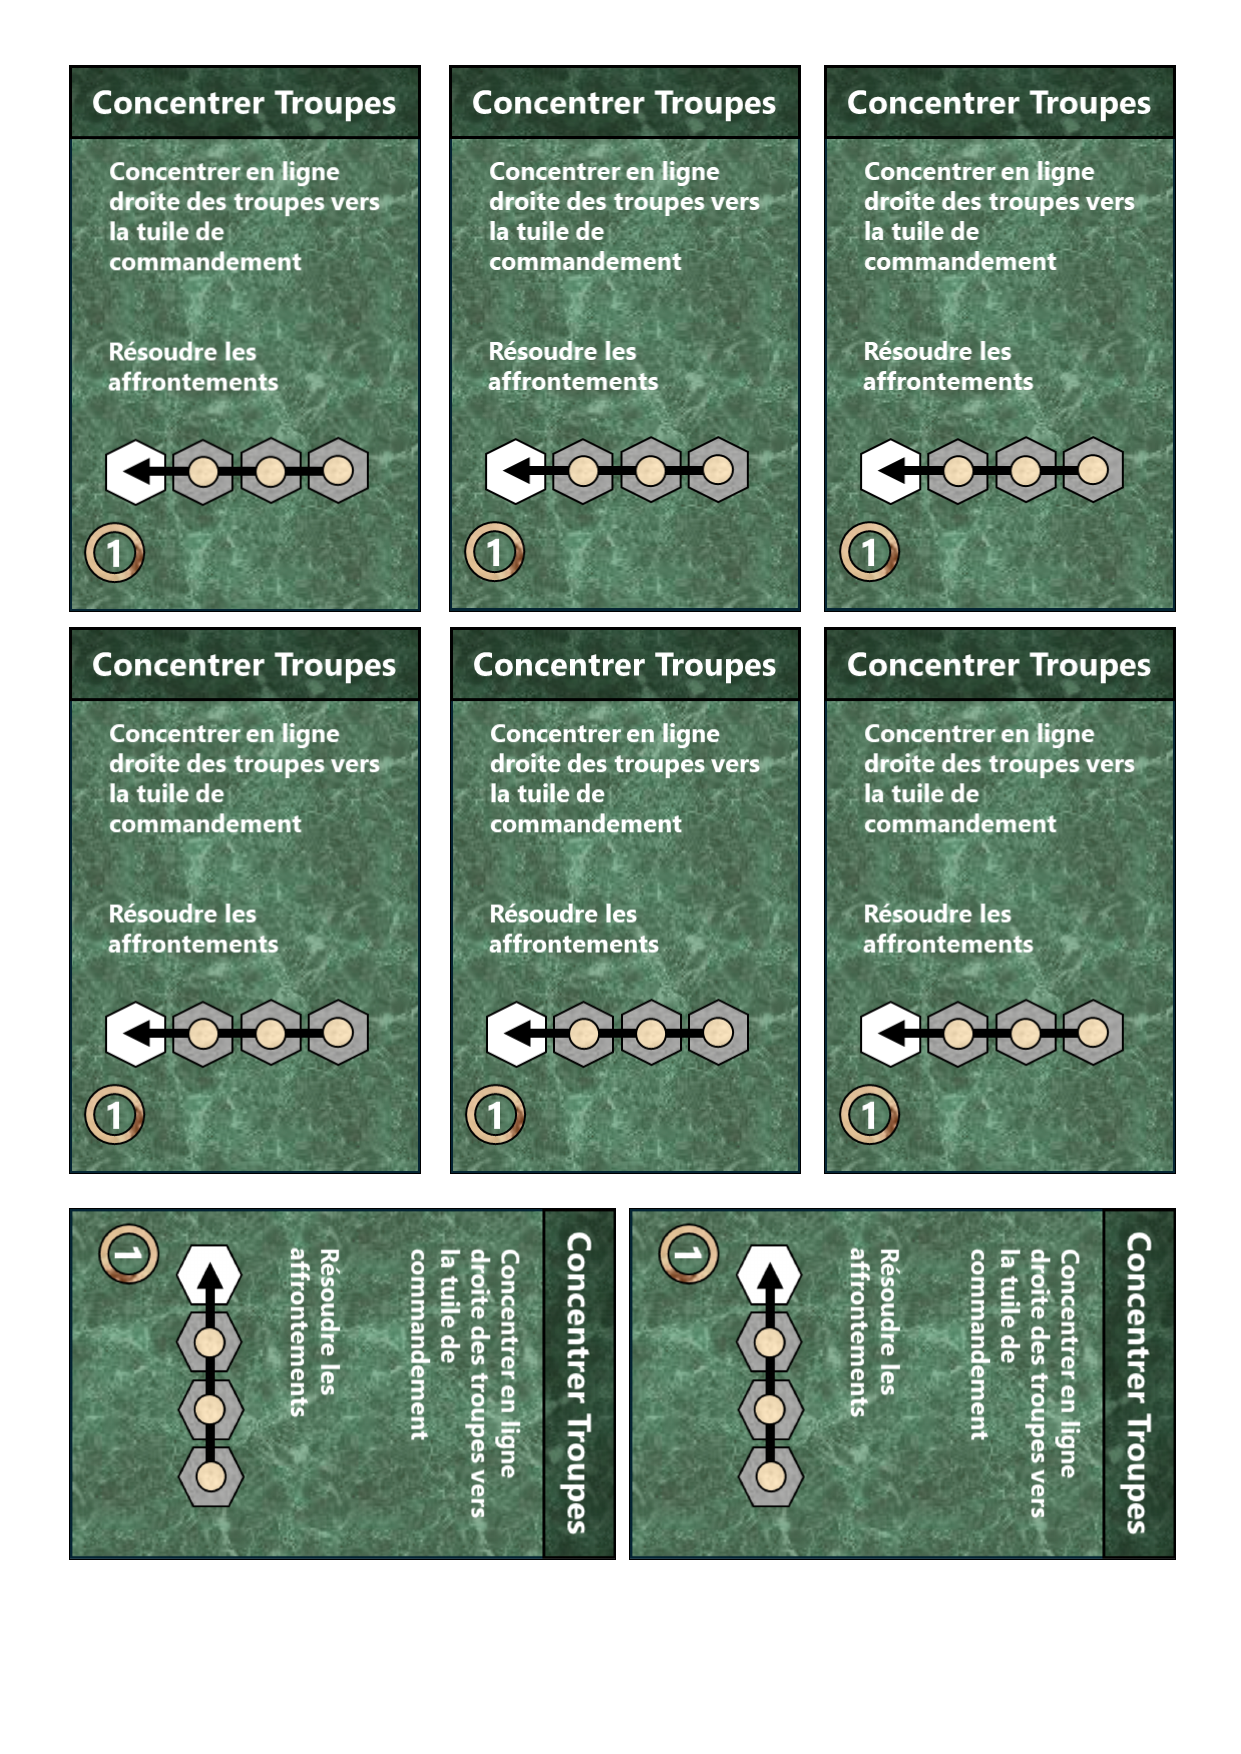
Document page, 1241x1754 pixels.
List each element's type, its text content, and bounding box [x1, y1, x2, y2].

text * [29, 29, 1211, 1650]
